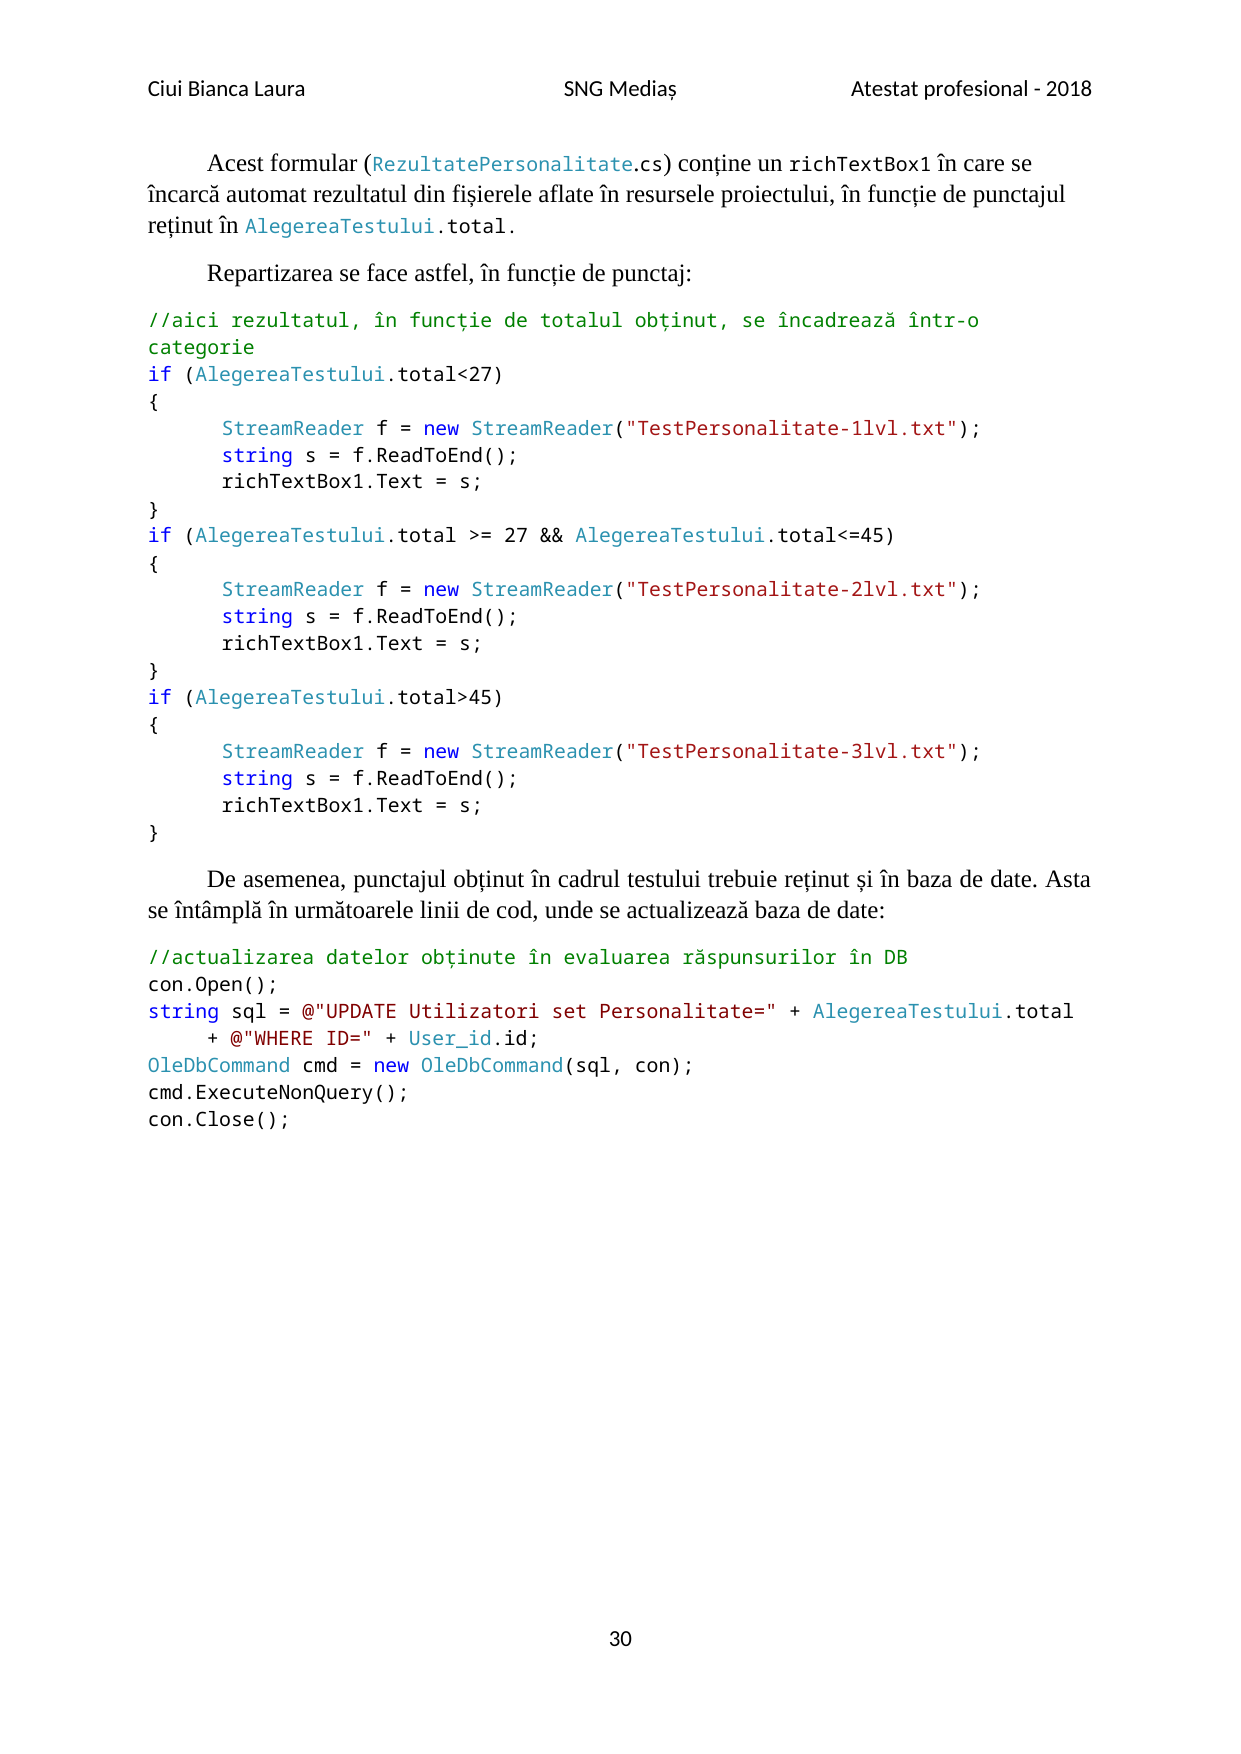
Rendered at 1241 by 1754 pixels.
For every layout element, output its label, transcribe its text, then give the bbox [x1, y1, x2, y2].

text De asemenea, punctajul obținut în cadrul testului trebuie reținut și în baza de date. Asta se întâmplă în următoarele linii de cod, unde se actualizează baza de date: [148, 864, 1093, 924]
text string s = f.ReadToEnd(); [148, 764, 1093, 792]
text richTextBox1.Text = s; [148, 792, 1093, 818]
text if (AlegereaTestului.total<27) [148, 360, 1093, 387]
text if (AlegereaTestului.total>45) [148, 684, 1093, 711]
text { [148, 549, 1093, 576]
text Repartizarea se face astfel, în funcție de punctaj: [148, 258, 1093, 287]
text StreamReader f = new StreamReader("TestPersonalitate-3lvl.txt"); [148, 738, 1093, 764]
text } [148, 818, 1093, 846]
text } [148, 657, 1093, 684]
text StreamReader f = new StreamReader("TestPersonalitate-2lvl.txt"); [148, 576, 1093, 603]
text richTextBox1.Text = s; [148, 630, 1093, 657]
text StreamReader f = new StreamReader("TestPersonalitate-1lvl.txt"); [148, 414, 1093, 441]
text { [148, 387, 1093, 414]
text } [148, 495, 1093, 522]
text richTextBox1.Text = s; [148, 468, 1093, 495]
text if (AlegereaTestului.total >= 27 && AlegereaTestului.total<=45) [148, 522, 1093, 549]
text Acest formular (RezultatePersonalitate.cs) conține un richTextBox1 în care se încarcă automat rezultatul din fișierele aflate în resursele proiectului, în funcție de punctajul reținut în AlegereaTestului.total. [148, 148, 1093, 239]
text string s = f.ReadToEnd(); [148, 603, 1093, 630]
text con.Close(); [148, 1105, 1093, 1132]
text { [148, 711, 1093, 738]
text //aici rezultatul, în funcție de totalul obținut, se încadrează într-o categorie [148, 306, 1093, 360]
text string sql = @"UPDATE Utilizatori set Personalitate=" + AlegereaTestului.total + @"WHERE ID=" + User_id.id; [148, 997, 1093, 1051]
text OleDbCommand cmd = new OleDbCommand(sql, con); [148, 1051, 1093, 1078]
text string s = f.ReadToEnd(); [148, 441, 1093, 468]
text con.Open(); [148, 970, 1093, 997]
text cmd.ExecuteNonQuery(); [148, 1078, 1093, 1105]
text //actualizarea datelor obținute în evaluarea răspunsurilor în DB [148, 943, 1093, 970]
